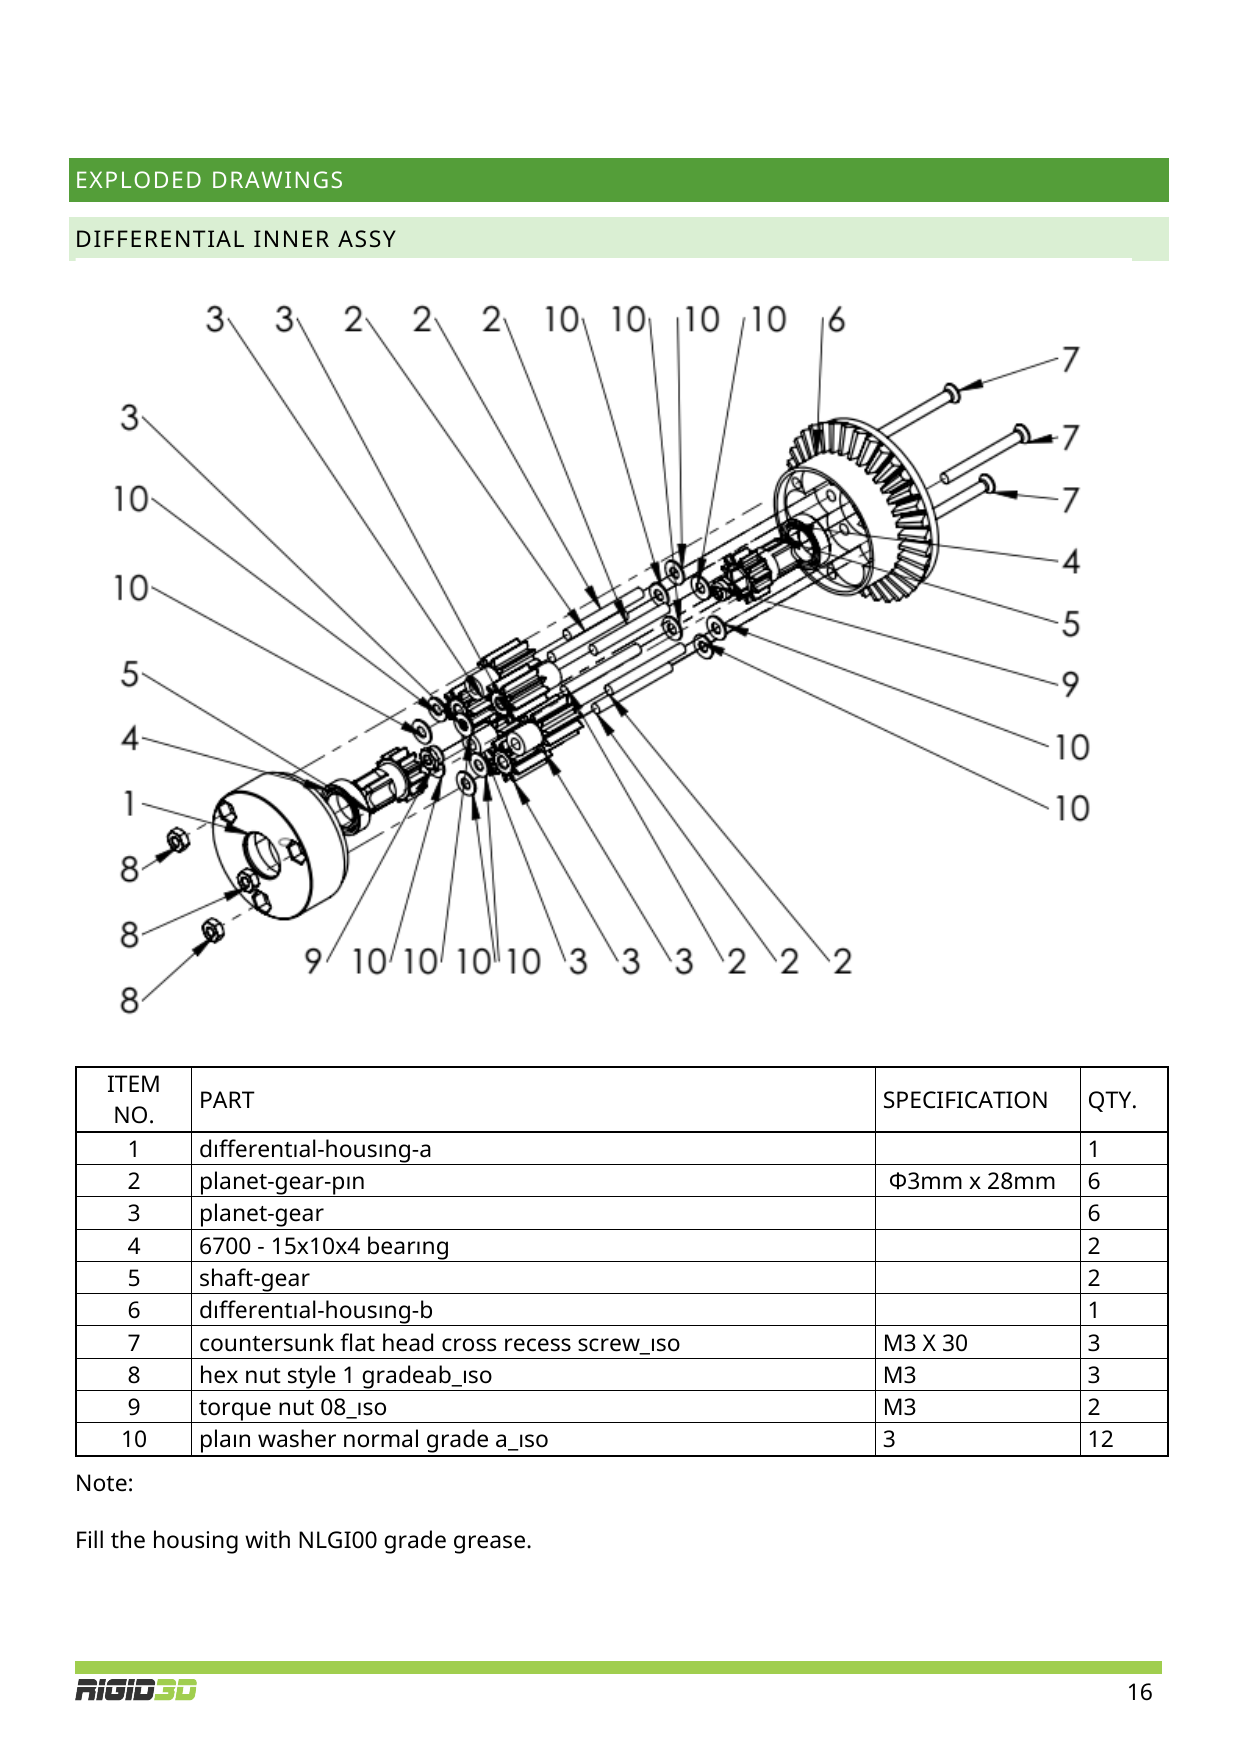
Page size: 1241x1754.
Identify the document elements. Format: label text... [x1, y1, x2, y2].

table_cell 9 [77, 1391, 191, 1422]
table_header SPECIFICATION [876, 1068, 1080, 1131]
table_header PART [192, 1068, 875, 1131]
table_cell [876, 1133, 1080, 1164]
picture [75, 258, 1132, 1066]
text Note: [75, 1467, 1162, 1498]
table_cell Φ3mm x 28mm [876, 1165, 1080, 1196]
table_cell 8 [77, 1359, 191, 1390]
table_cell M3 [876, 1391, 1080, 1422]
table_cell M3 X 30 [876, 1326, 1080, 1358]
table_cell shaft-gear [192, 1262, 875, 1293]
picture [75, 1678, 197, 1701]
table_cell 4 [77, 1230, 191, 1261]
subtitle EXPLODED DRAWINGS [75, 164, 1162, 196]
table_header QTY. [1081, 1068, 1167, 1131]
table_cell 3 [77, 1197, 191, 1228]
table_cell plaın washer normal grade a_ıso [192, 1423, 875, 1454]
table_cell [876, 1230, 1080, 1261]
table_cell 3 [1081, 1326, 1167, 1358]
table_cell 2 [1081, 1391, 1167, 1422]
table_cell [876, 1294, 1080, 1325]
table_cell 3 [876, 1423, 1080, 1454]
table_cell 1 [77, 1133, 191, 1164]
table_cell [876, 1197, 1080, 1228]
table_cell [876, 1262, 1080, 1293]
table_cell 7 [77, 1326, 191, 1358]
table_cell 1 [1081, 1133, 1167, 1164]
table_cell torque nut 08_ıso [192, 1391, 875, 1422]
table_cell 10 [77, 1423, 191, 1454]
table_cell 2 [77, 1165, 191, 1196]
table_cell hex nut style 1 gradeab_ıso [192, 1359, 875, 1390]
table_cell 5 [77, 1262, 191, 1293]
table_cell countersunk flat head cross recess screw_ıso [192, 1326, 875, 1358]
table_cell 2 [1081, 1262, 1167, 1293]
table_header ITEM NO. [77, 1068, 191, 1131]
subtitle DIFFERENTIAL INNER ASSY [75, 223, 1162, 254]
table_cell dıfferentıal-housıng-b [192, 1294, 875, 1325]
table_cell 6700 - 15x10x4 bearıng [192, 1230, 875, 1261]
table_cell dıfferentıal-housıng-a [192, 1133, 875, 1164]
table_cell 1 [1081, 1294, 1167, 1325]
table_cell planet-gear-pın [192, 1165, 875, 1196]
table_cell 6 [77, 1294, 191, 1325]
table_cell 3 [1081, 1359, 1167, 1390]
table_cell M3 [876, 1359, 1080, 1390]
table_cell planet-gear [192, 1197, 875, 1228]
table_cell 12 [1081, 1423, 1167, 1454]
table_cell 6 [1081, 1197, 1167, 1228]
table_cell 6 [1081, 1165, 1167, 1196]
table_cell 2 [1081, 1230, 1167, 1261]
text Fill the housing with NLGI00 grade grease. [75, 1524, 1162, 1555]
